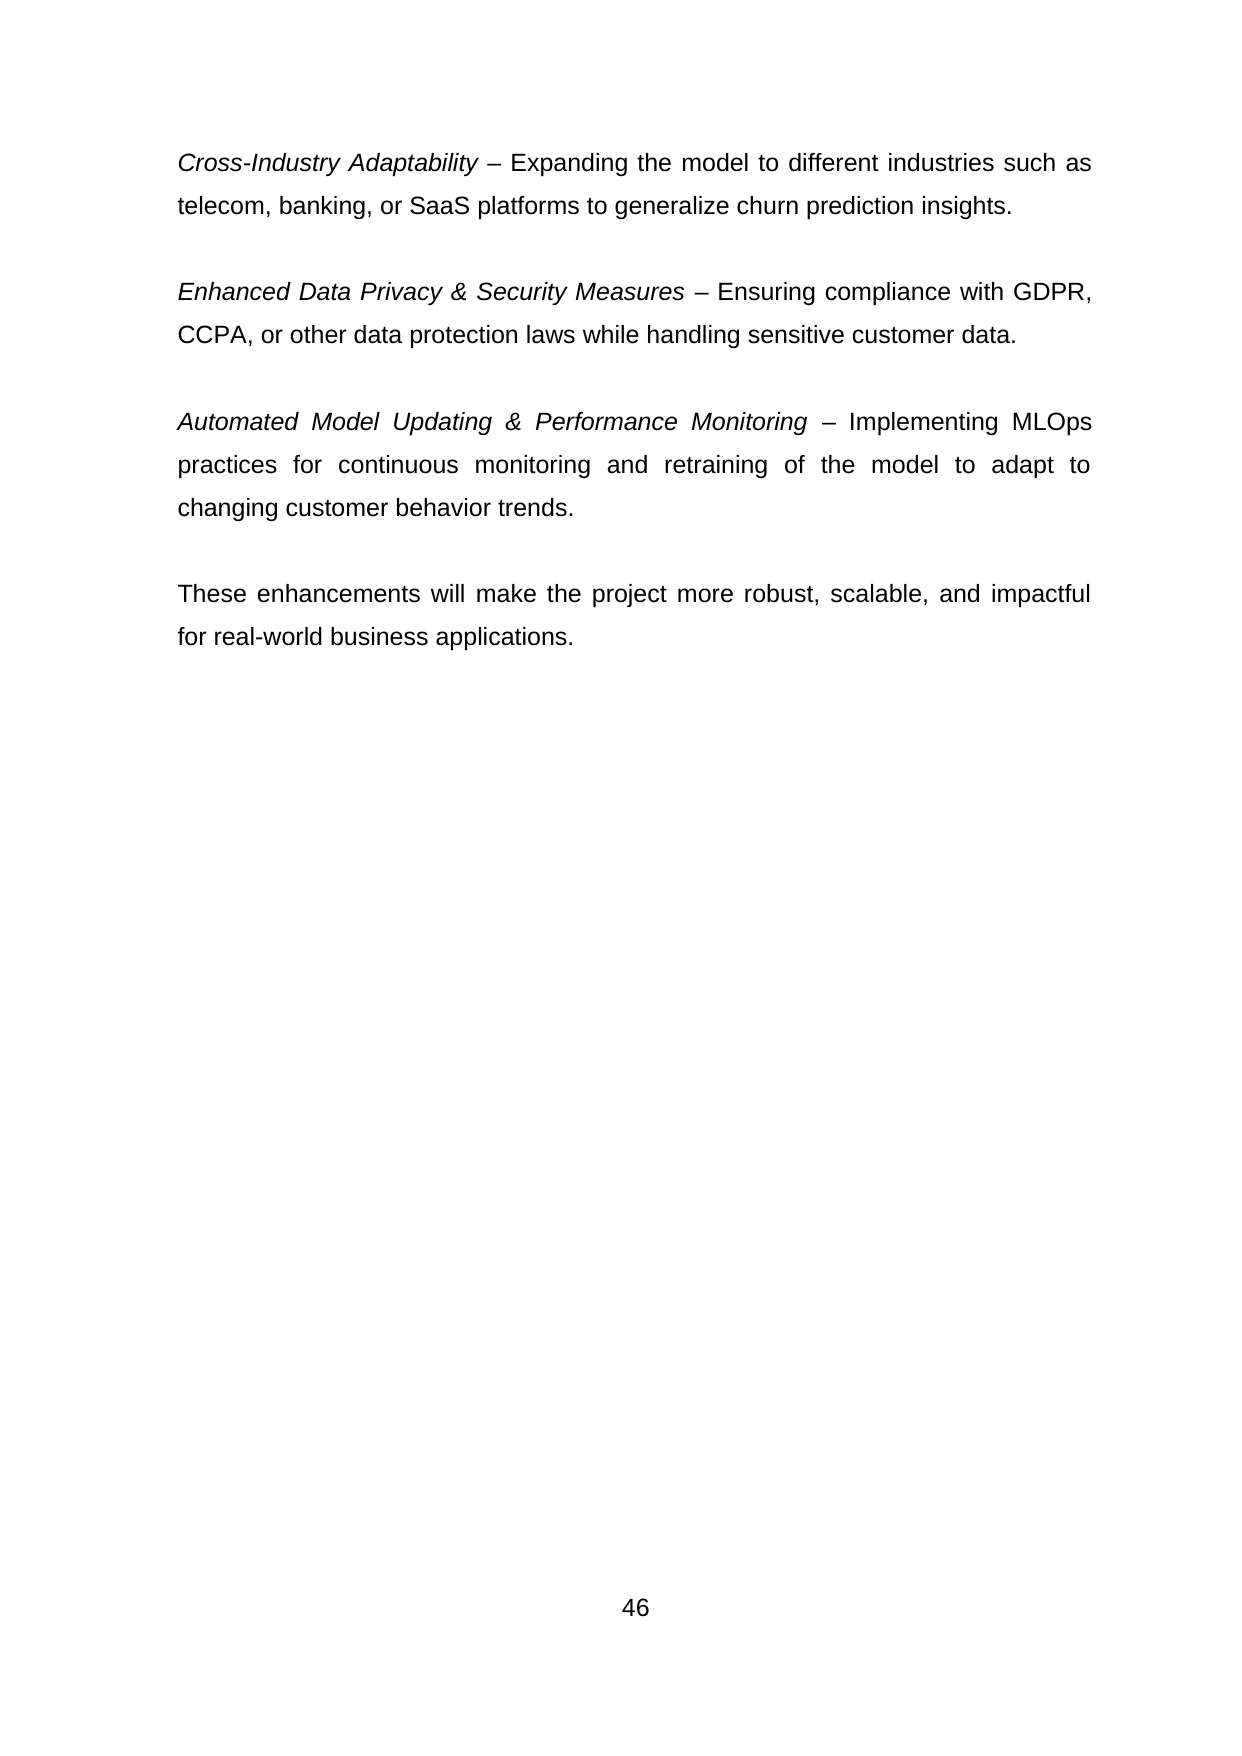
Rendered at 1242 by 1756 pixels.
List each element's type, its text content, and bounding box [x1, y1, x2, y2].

list Cross-Industry Adaptability – Expanding the model to different industries such as telecom, banking, or SaaS platforms to generalize churn prediction insights. [177, 148, 1093, 219]
list These enhancements will make the project more robust, scalable, and impactful for real-world business applications. [177, 579, 1093, 651]
list Enhanced Data Privacy & Security Measures – Ensuring compliance with GDPR, CCPA, or other data protection laws while handling sensitive customer data. [177, 277, 1093, 349]
list Automated Model Updating & Performance Monitoring – Implementing MLOps practices for continuous monitoring and retraining of the model to adapt to changing customer behavior trends. [177, 406, 1093, 521]
